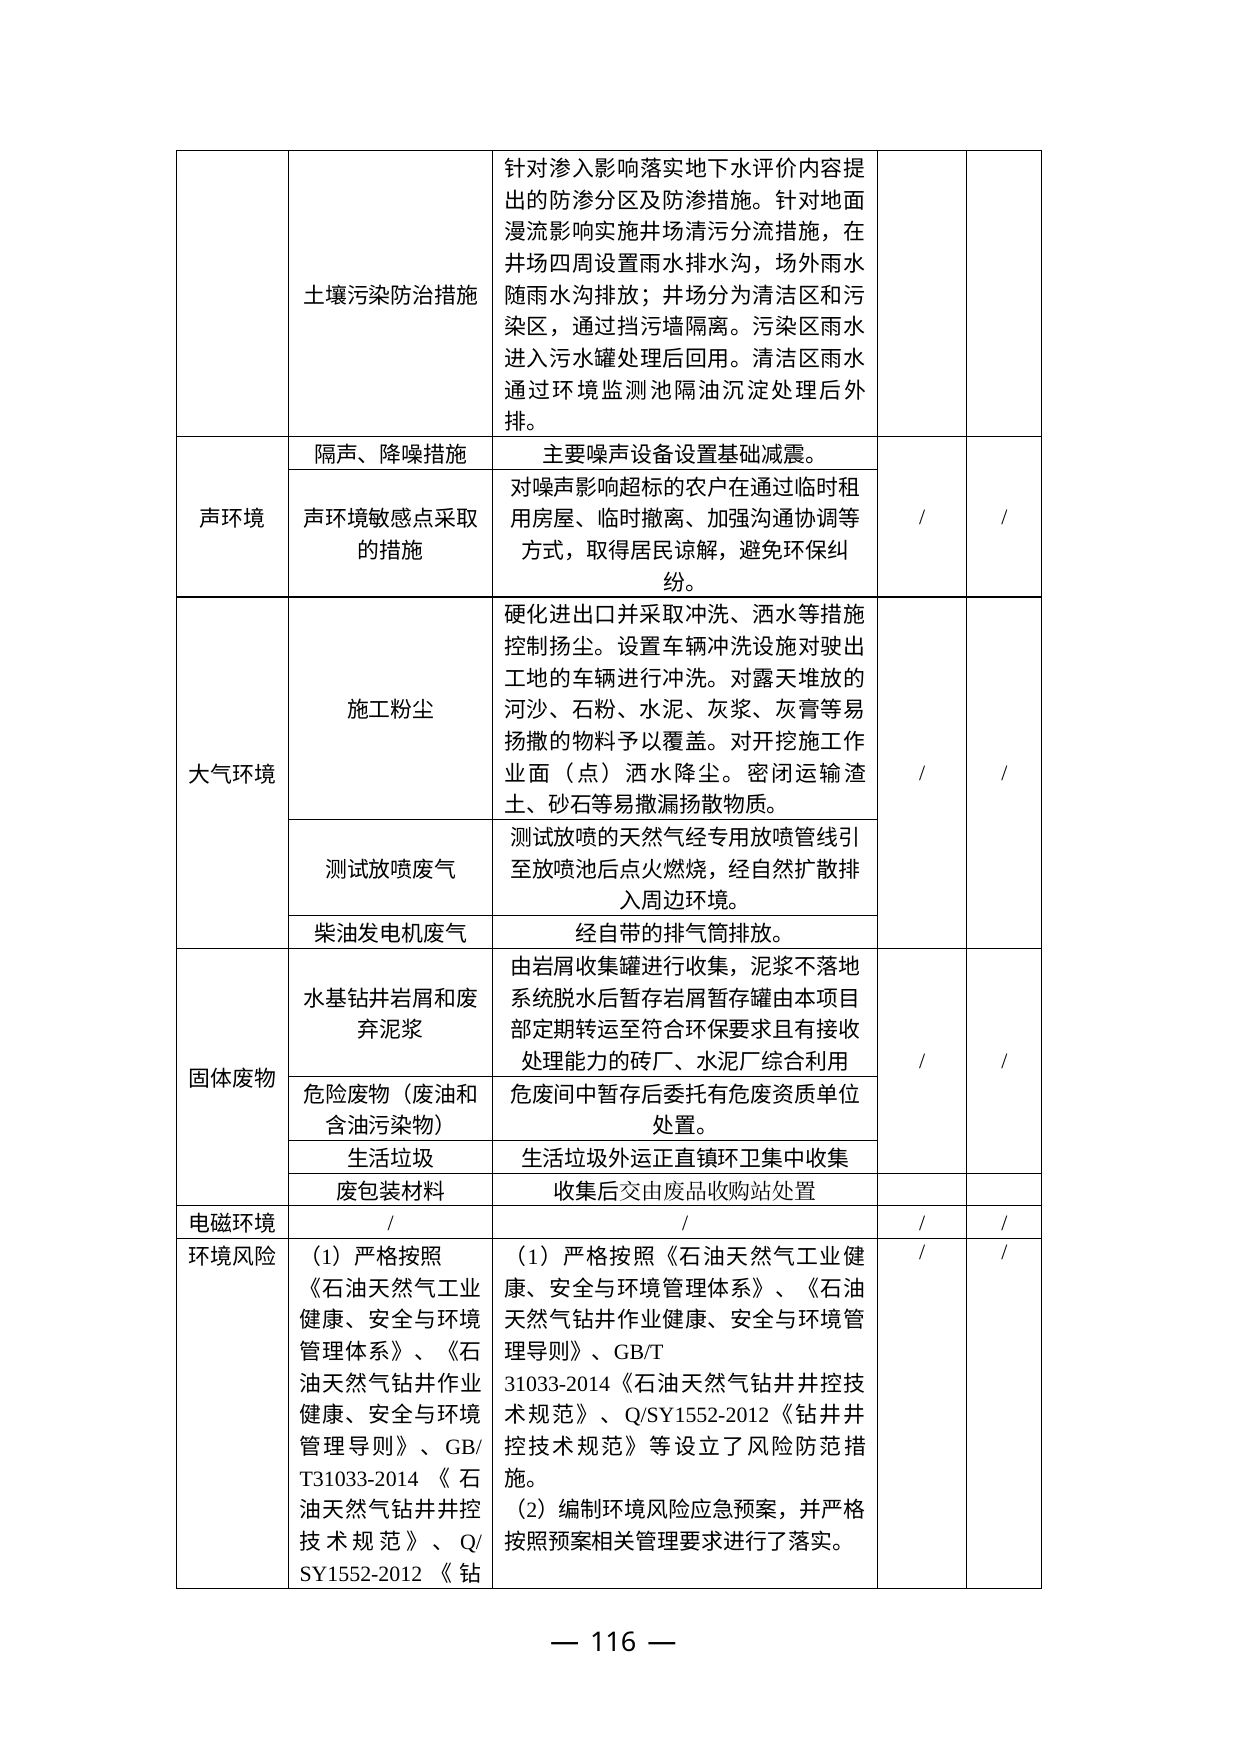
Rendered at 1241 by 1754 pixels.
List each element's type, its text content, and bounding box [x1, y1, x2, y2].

table_cell / [878, 949, 966, 1173]
table_cell 声环境 [177, 437, 288, 596]
table_cell 大气环境 [177, 598, 288, 948]
table_cell 环境风险 [177, 1239, 288, 1587]
table_cell [878, 1174, 966, 1205]
table_cell 由岩屑收集罐进行收集，泥浆不落地系统脱水后暂存岩屑暂存罐由本项目部定期转运至符合环保要求且有接收处理能力的砖厂、水泥厂综合利用 [493, 949, 877, 1076]
table_cell 施工粉尘 [289, 598, 492, 819]
table_cell 水基钻井岩屑和废弃泥浆 [289, 949, 492, 1076]
table_cell 土壤污染防治措施 [289, 151, 492, 436]
table_cell 柴油发电机废气 [289, 916, 492, 948]
table_cell 危险废物（废油和含油污染物） [289, 1077, 492, 1140]
table_cell 硬化进出口并采取冲洗、洒水等措施控制扬尘。设置车辆冲洗设施对驶出工地的车辆进行冲洗。对露天堆放的河沙、石粉、水泥、灰浆、灰膏等易扬撒的物料予以覆盖。对开挖施工作业面（点）洒水降尘。密闭运输渣土、砂石等易撒漏扬散物质。 [493, 598, 877, 819]
table_cell / [878, 437, 966, 596]
table_cell 经自带的排气筒排放。 [493, 916, 877, 948]
table_cell / [967, 949, 1041, 1173]
table_cell 隔声、降噪措施 [289, 437, 492, 469]
table_cell 收集后交由废品收购站处置 [493, 1174, 877, 1205]
table_cell 电磁环境 [177, 1206, 288, 1238]
table_cell 危废间中暂存后委托有危废资质单位处置。 [493, 1077, 877, 1140]
table_cell 测试放喷的天然气经专用放喷管线引至放喷池后点火燃烧，经自然扩散排入周边环境。 [493, 820, 877, 915]
table_cell / [967, 1239, 1041, 1587]
table_cell / [967, 1206, 1041, 1238]
table_cell 测试放喷废气 [289, 820, 492, 915]
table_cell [493, 1239, 877, 1587]
table_cell 废包装材料 [289, 1174, 492, 1205]
table_cell / [289, 1206, 492, 1238]
table_cell 固体废物 [177, 949, 288, 1205]
table_cell / [967, 598, 1041, 948]
table_cell 声环境敏感点采取的措施 [289, 470, 492, 596]
table_cell 针对渗入影响落实地下水评价内容提出的防渗分区及防渗措施。针对地面漫流影响实施井场清污分流措施，在井场四周设置雨水排水沟，场外雨水随雨水沟排放；井场分为清洁区和污染区，通过挡污墙隔离。污染区雨水进入污水罐处理后回用。清洁区雨水通过环境监测池隔油沉淀处理后外排。 [493, 151, 877, 436]
table_cell / [878, 1206, 966, 1238]
table_cell / [878, 598, 966, 948]
table_cell 主要噪声设备设置基础减震。 [493, 437, 877, 469]
table_cell 对噪声影响超标的农户在通过临时租用房屋、临时撤离、加强沟通协调等方式，取得居民谅解，避免环保纠纷。 [493, 470, 877, 596]
table_cell [967, 1174, 1041, 1205]
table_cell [289, 1239, 492, 1587]
table_cell / [493, 1206, 877, 1238]
table_cell / [878, 1239, 966, 1587]
table_cell 生活垃圾外运正直镇环卫集中收集 [493, 1141, 877, 1173]
table_cell 生活垃圾 [289, 1141, 492, 1173]
table_cell / [967, 437, 1041, 596]
